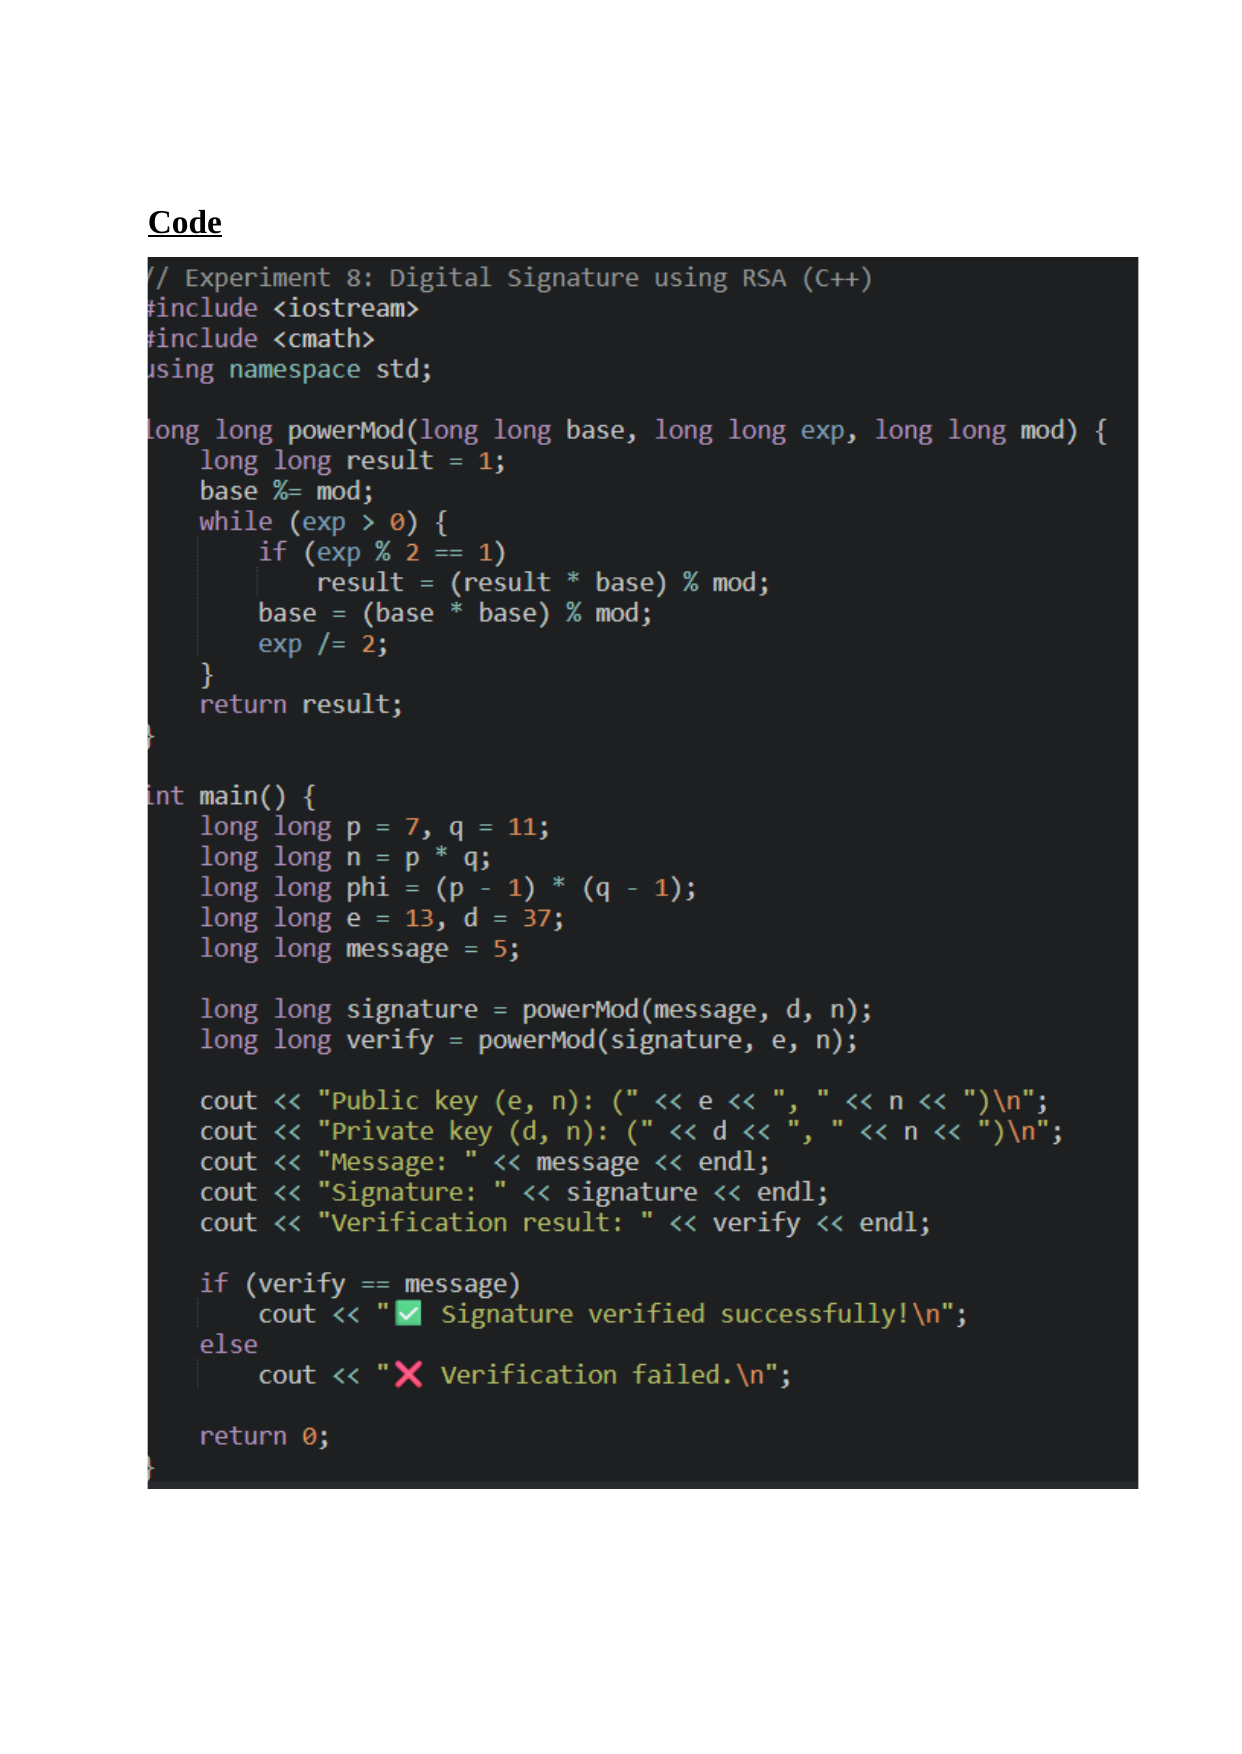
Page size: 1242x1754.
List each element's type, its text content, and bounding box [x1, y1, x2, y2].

picture [147, 257, 1139, 1489]
text Code [148, 202, 1138, 240]
